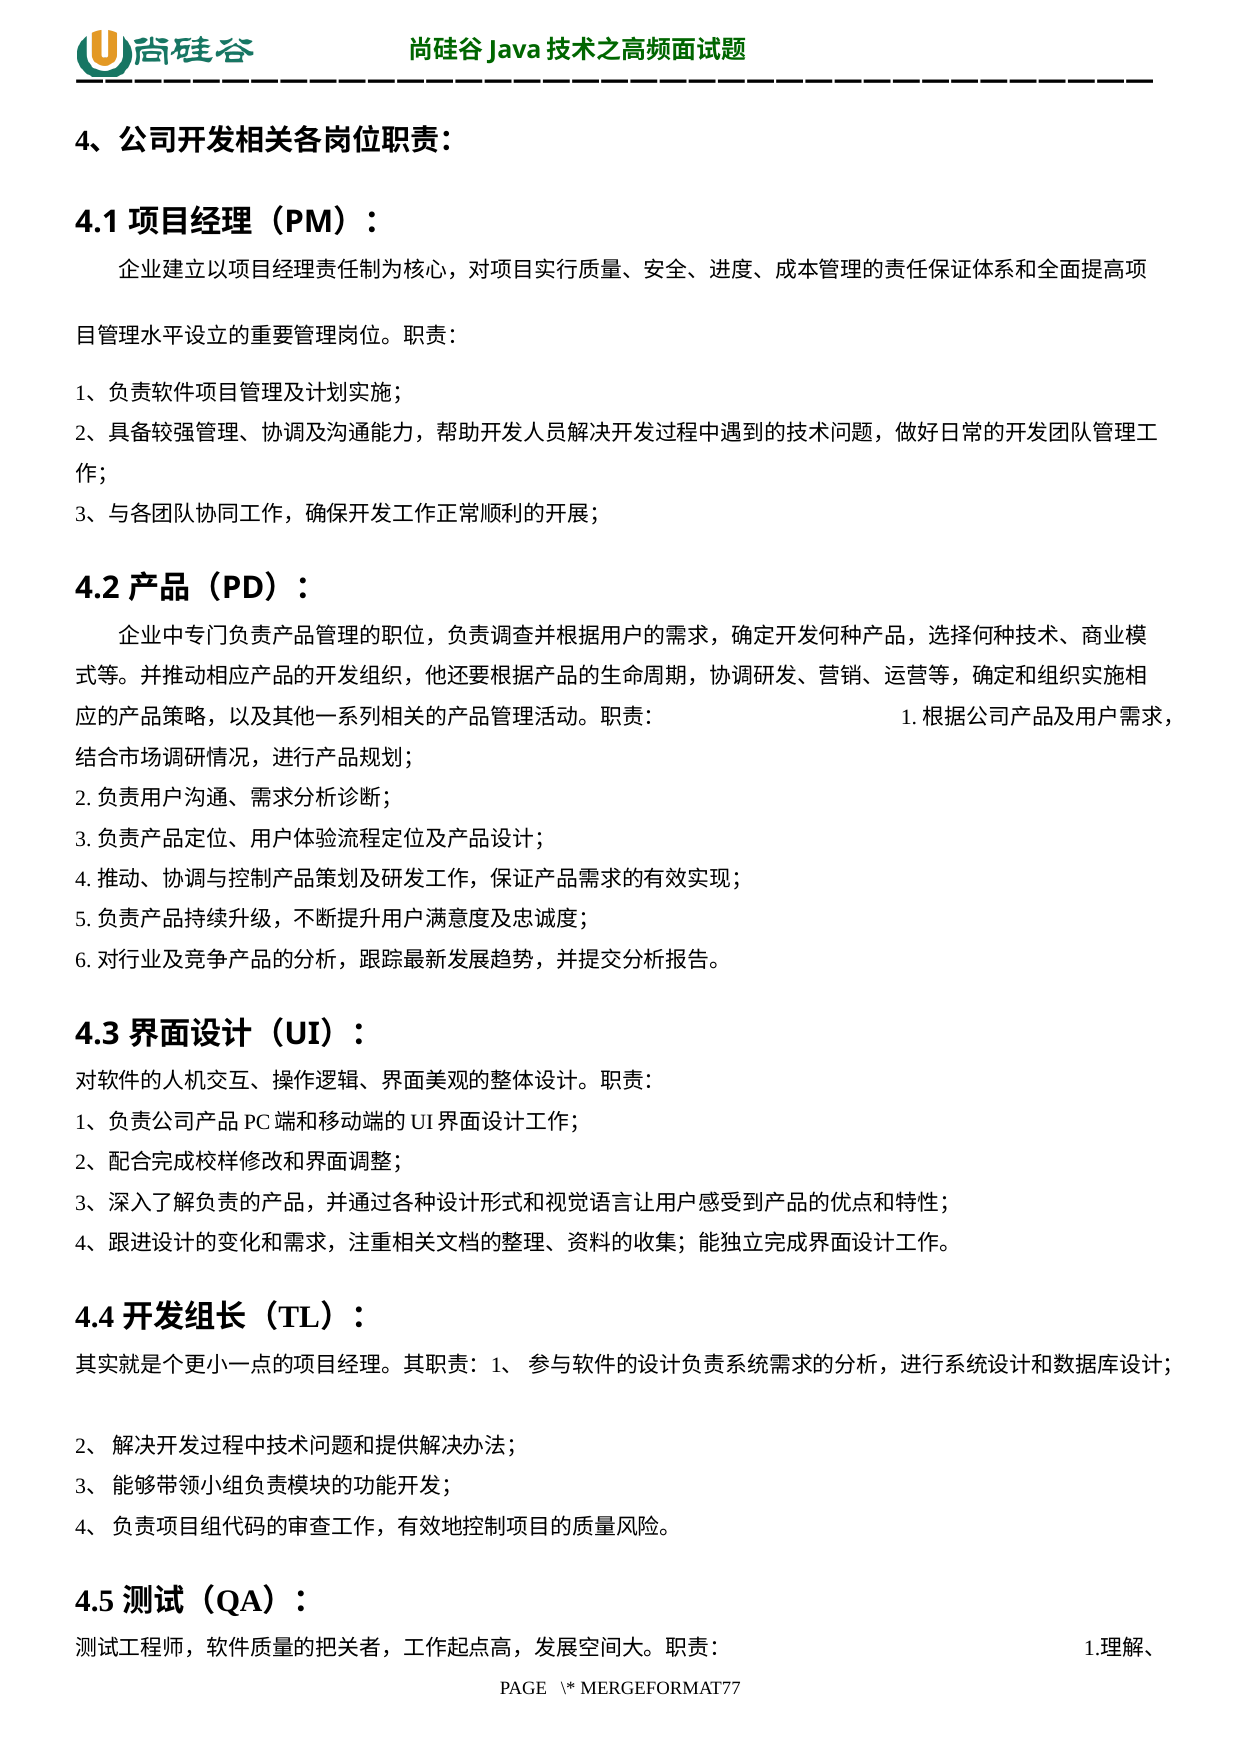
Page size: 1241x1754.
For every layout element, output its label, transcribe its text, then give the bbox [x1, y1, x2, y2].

subtitle 4.5 测试（QA）： [75, 1565, 1165, 1630]
text 4、 负责项目组代码的审查工作，有效地控制项目的质量风险。 [75, 1508, 1165, 1541]
picture [75, 29, 253, 77]
text 企业建立以项目经理责任制为核心，对项目实行质量、安全、进度、成本管理的责任保证体系和全面提高项目管理水平设立的重要管理岗位。职责： [75, 252, 1165, 365]
text 3、 能够带领小组负责模块的功能开发； [75, 1468, 1165, 1500]
text 1、负责公司产品PC端和移动端的UI界面设计工作； [75, 1103, 1165, 1136]
text 2、配合完成校样修改和界面调整； [75, 1144, 1165, 1176]
subtitle 4.1 项目经理（PM）： [75, 187, 1165, 252]
subtitle 4.2 产品（PD）： [75, 552, 1165, 617]
text 1、负责软件项目管理及计划实施； [75, 374, 1165, 407]
text 3、深入了解负责的产品，并通过各种设计形式和视觉语言让用户感受到产品的优点和特性； [75, 1184, 1165, 1217]
text 2、 解决开发过程中技术问题和提供解决办法； [75, 1427, 1165, 1460]
text 3. 负责产品定位、用户体验流程定位及产品设计； [75, 820, 1165, 853]
text 其实就是个更小一点的项目经理。其职责：1、 参与软件的设计负责系统需求的分析，进行系统设计和数据库设计； [75, 1346, 1165, 1419]
text 6. 对行业及竞争产品的分析，跟踪最新发展趋势，并提交分析报告。 [75, 941, 1165, 974]
text 对软件的人机交互、操作逻辑、界面美观的整体设计。职责： [75, 1063, 1165, 1096]
subtitle 4、公司开发相关各岗位职责： [75, 105, 1165, 170]
text 4. 推动、协调与控制产品策划及研发工作，保证产品需求的有效实现； [75, 861, 1165, 893]
subtitle 4.3 界面设计（UI）： [75, 998, 1165, 1063]
text 2、具备较强管理、协调及沟通能力，帮助开发人员解决开发过程中遇到的技术问题，做好日常的开发团队管理工作； [75, 415, 1165, 488]
text 4、跟进设计的变化和需求，注重相关文档的整理、资料的收集；能独立完成界面设计工作。 [75, 1225, 1165, 1257]
text 5. 负责产品持续升级，不断提升用户满意度及忠诚度； [75, 901, 1165, 933]
text 3、与各团队协同工作，确保开发工作正常顺利的开展； [75, 496, 1165, 528]
text 企业中专门负责产品管理的职位，负责调查并根据用户的需求，确定开发何种产品，选择何种技术、商业模式等。并推动相应产品的开发组织，他还要根据产品的生命周期，协调研发、营销、运营等，确定和组织实施相应的产品策略，以及其他一系列相关的产品管理活动。职责： 1. 根据公司产品及用户需求，结合市场调研情况，进行产品规划； [75, 617, 1165, 772]
text 2. 负责用户沟通、需求分析诊断； [75, 780, 1165, 812]
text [75, 1630, 1165, 1662]
subtitle 4.4 开发组长（TL）： [75, 1281, 1165, 1346]
